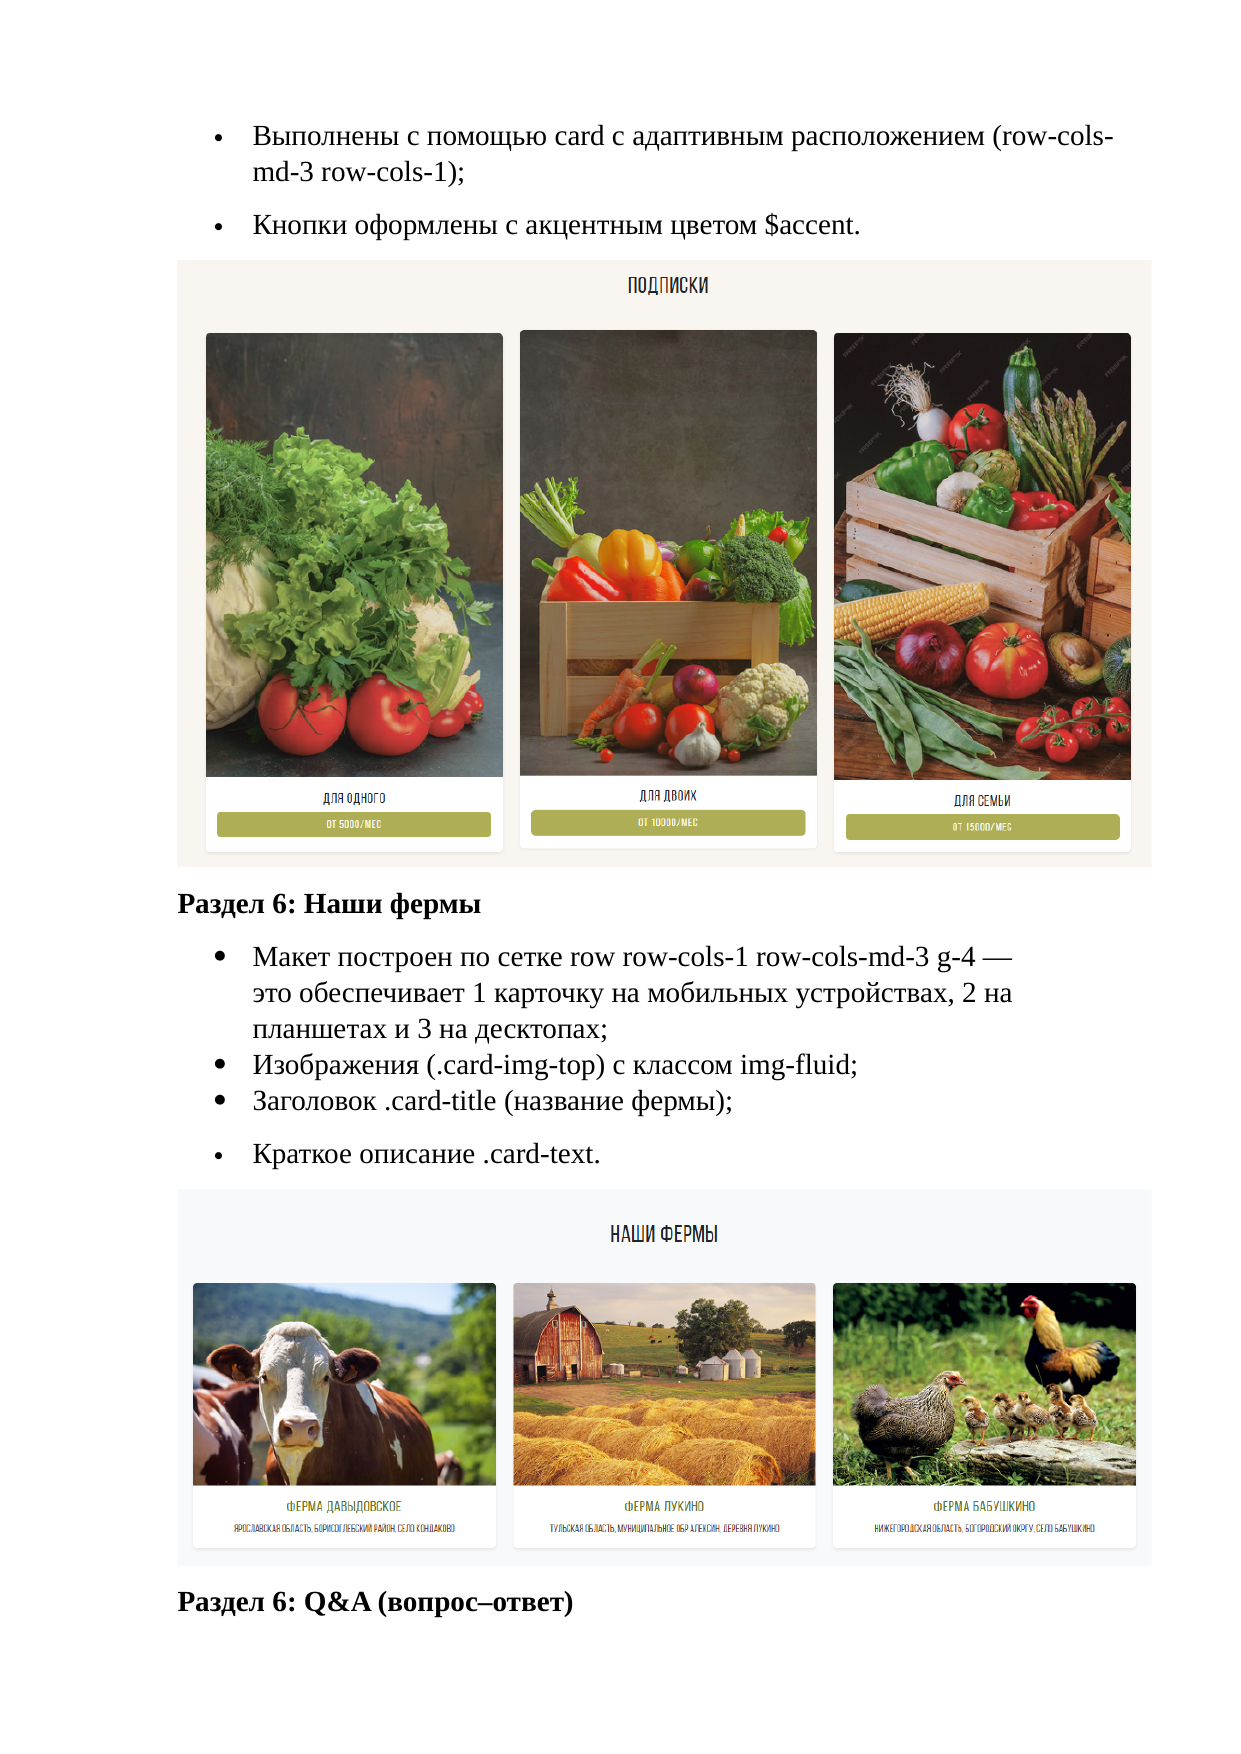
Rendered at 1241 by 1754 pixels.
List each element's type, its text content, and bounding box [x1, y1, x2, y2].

picture [177, 260, 1152, 867]
list Краткое описание .card-text. [215, 1136, 1152, 1170]
text Раздел 6: Q&A (вопрос–ответ) [177, 1584, 1152, 1617]
list Заголовок .card-title (название фермы); [215, 1083, 1152, 1117]
picture [177, 1189, 1152, 1566]
list Макет построен по сетке row row-cols-1 row-cols-md-3 g-4 — это обеспечивает 1 карточку на мобильных устройствах, 2 на планшетах и 3 на десктопах; [215, 939, 1152, 1044]
list Кнопки оформлены с акцентным цветом $accent. [215, 207, 1152, 241]
text Раздел 6: Наши фермы [177, 886, 1152, 919]
list Выполнены с помощью card с адаптивным расположением (row-cols-md-3 row-cols-1); [215, 118, 1152, 188]
list Изображения (.card-img-top) с классом img-fluid; [215, 1047, 1152, 1081]
